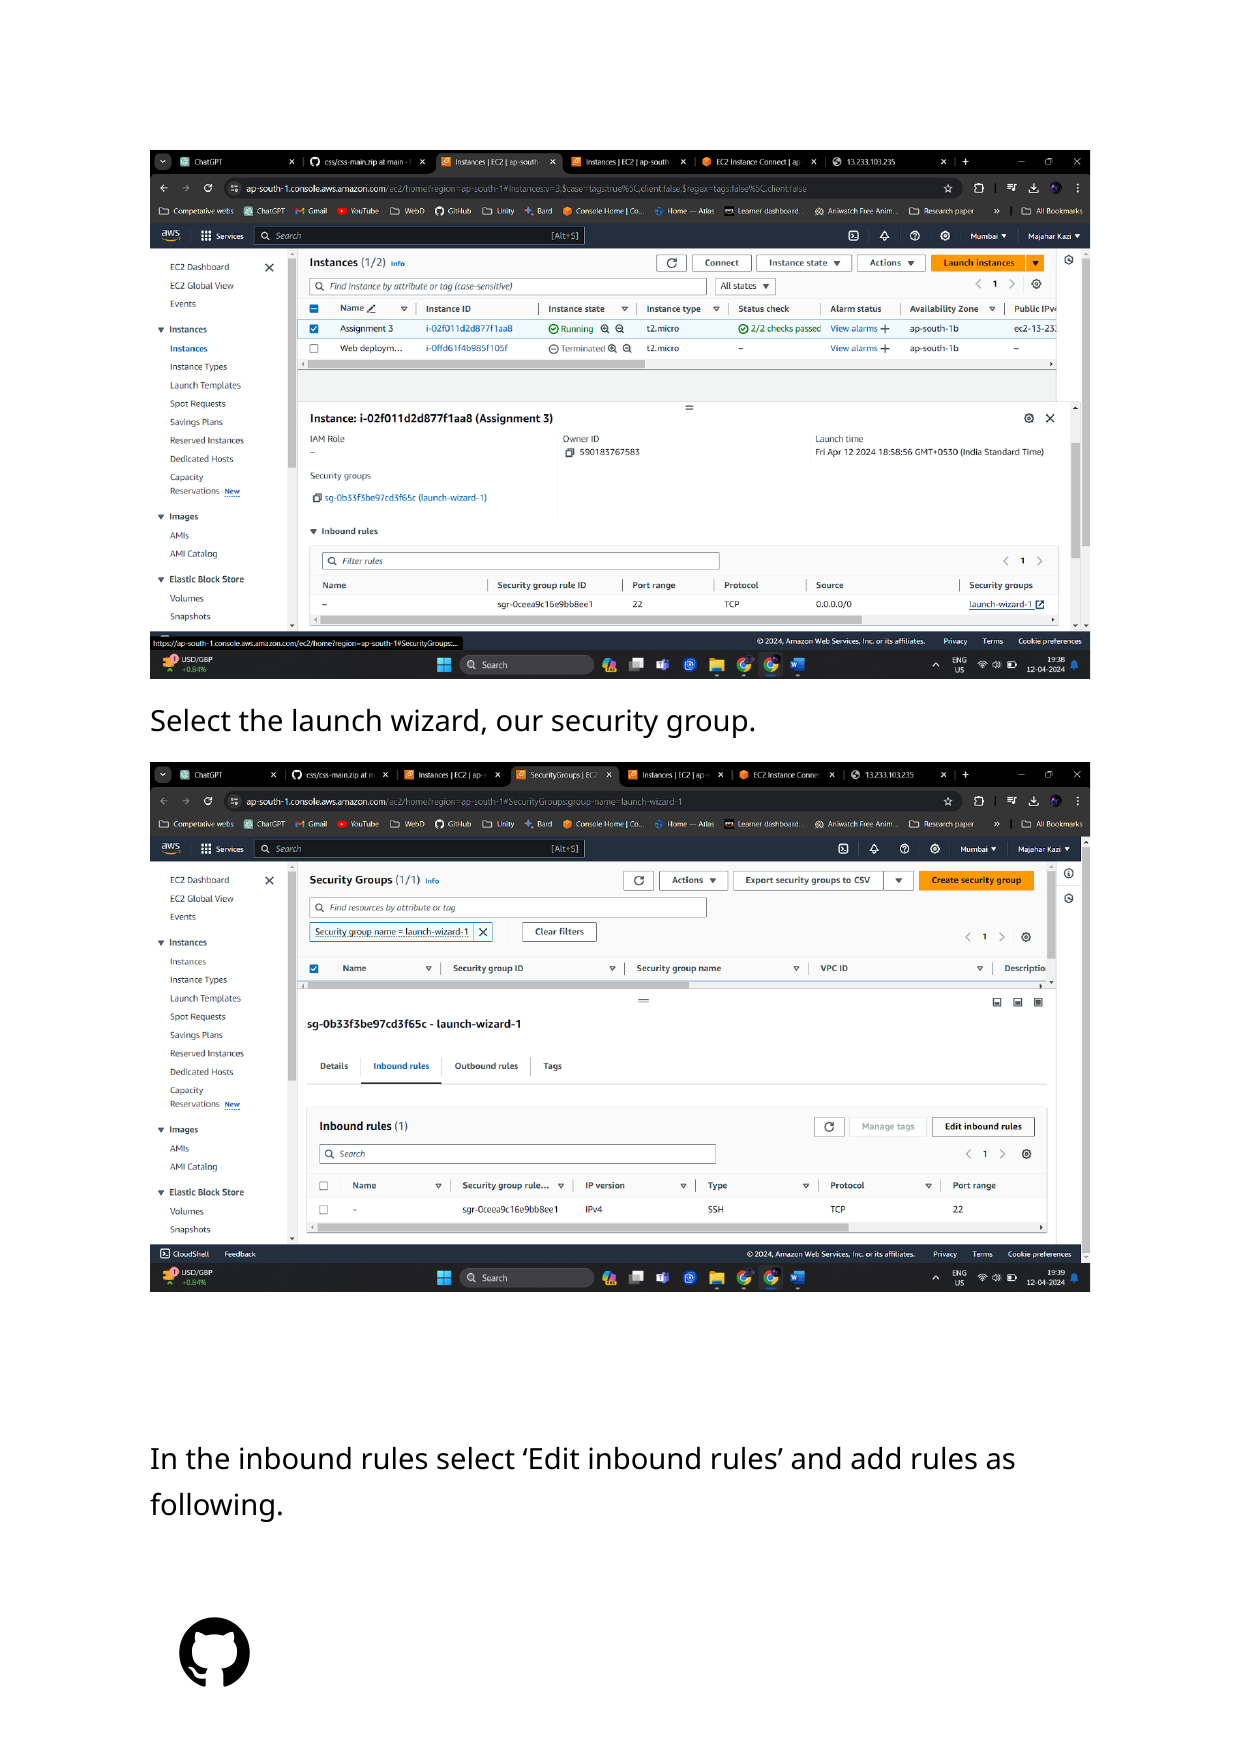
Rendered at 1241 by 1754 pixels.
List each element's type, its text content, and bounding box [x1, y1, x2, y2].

picture [150, 150, 1091, 679]
text In the inbound rules select ‘Edit inbound rules’ and add rules as following. [150, 1438, 1090, 1523]
picture [150, 762, 1091, 1292]
text Select the launch wizard, our security group. [150, 701, 1090, 740]
picture [151, 1616, 278, 1688]
